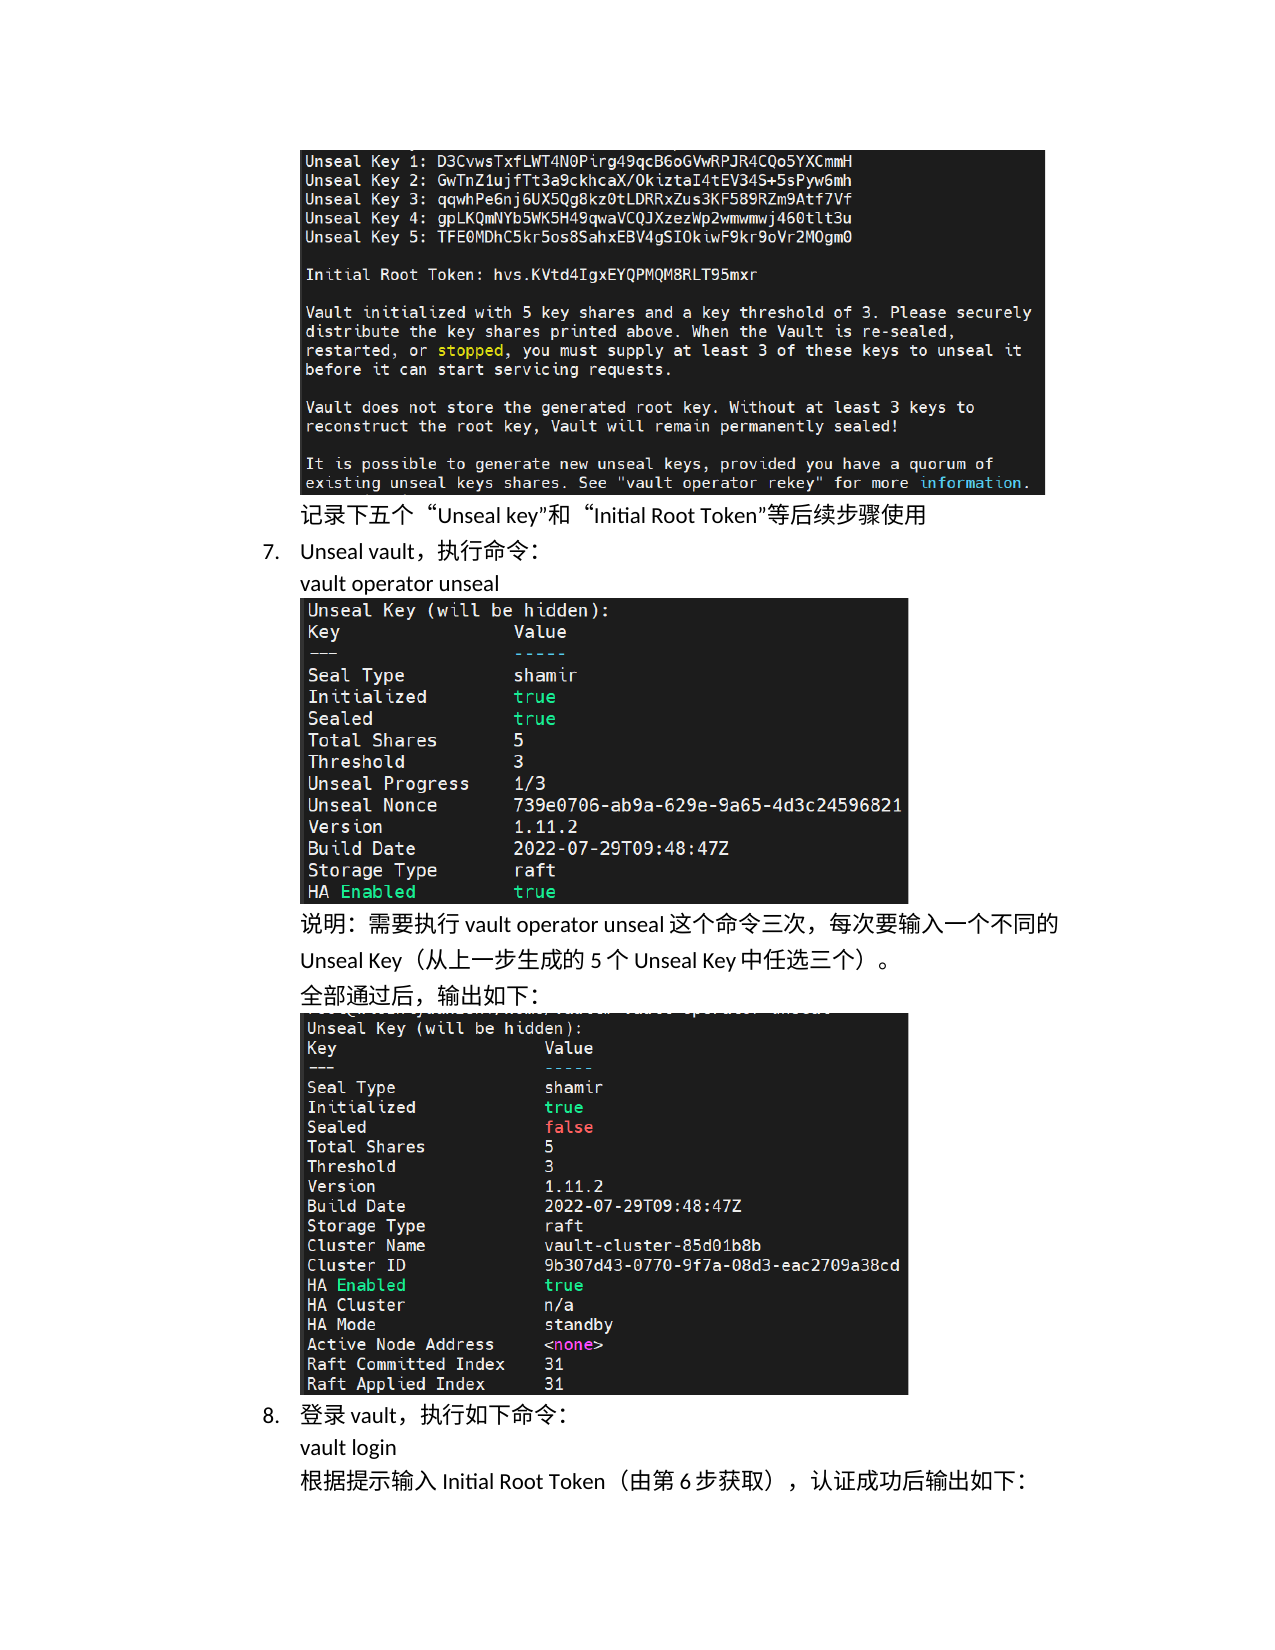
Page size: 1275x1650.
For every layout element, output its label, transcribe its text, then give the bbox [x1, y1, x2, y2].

list 全部通过后，输出如下： [300, 978, 1125, 1011]
picture [300, 150, 1046, 495]
list Unseal vault，执行命令： [262, 533, 1125, 566]
list vault operator unseal [300, 569, 1125, 597]
list 说明：需要执行vault operator unseal这个命令三次，每次要输入一个不同的Unseal Key（从上一步生成的5个Unseal Key中任选三个）。 [300, 906, 1125, 975]
list 记录下五个“Unseal key”和“Initial Root Token”等后续步骤使用 [300, 497, 1125, 530]
picture [300, 1013, 909, 1395]
list vault login [300, 1433, 1125, 1461]
list 登录vault，执行如下命令： [262, 1397, 1125, 1430]
picture [300, 598, 909, 904]
list 根据提示输入Initial Root Token（由第6步获取），认证成功后输出如下： [300, 1463, 1125, 1496]
